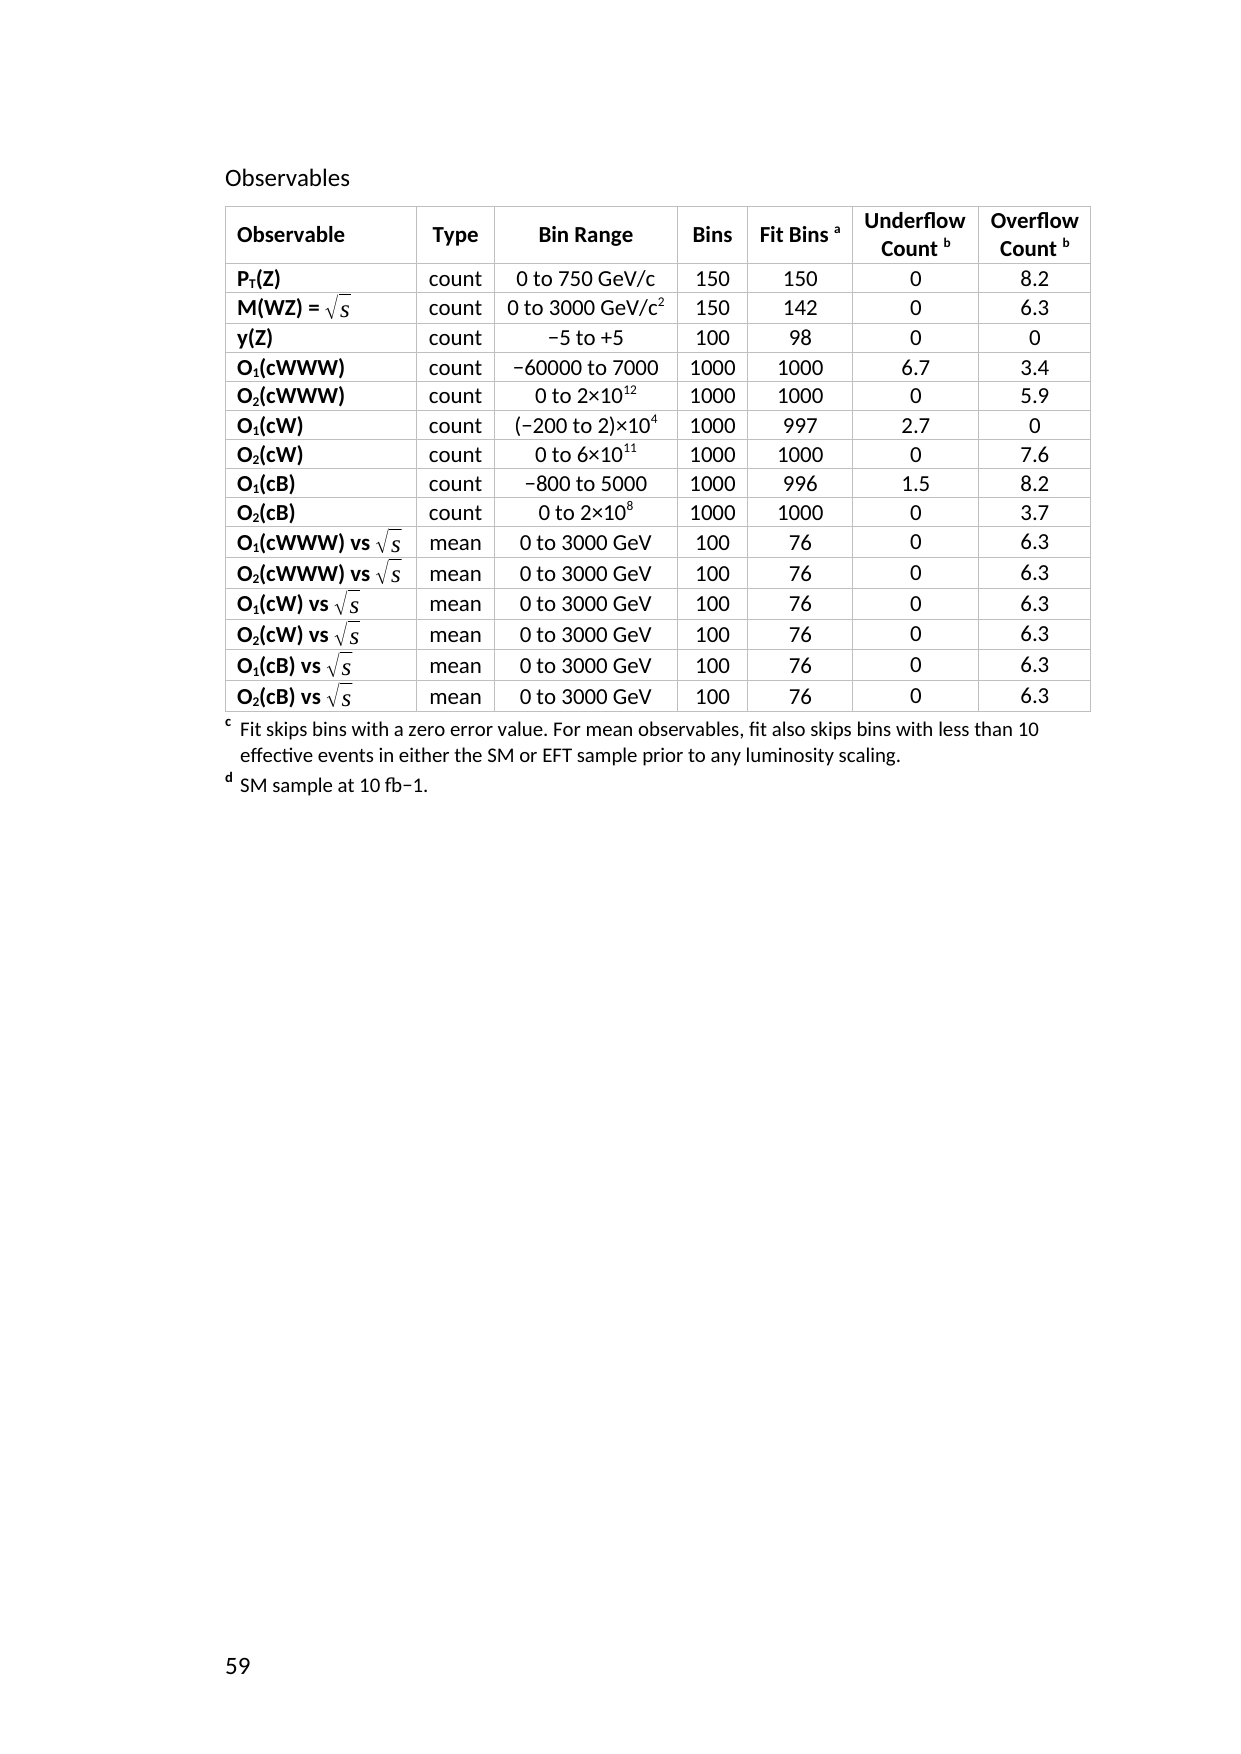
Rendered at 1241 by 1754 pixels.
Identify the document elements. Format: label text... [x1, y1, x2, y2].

list Fit skips bins with a zero error value. For mean observables, fit also skips bins with less than 10 effective events in either the SM or EFT sample prior to any luminosity scaling. [225, 712, 1090, 768]
table_cell 0 [853, 527, 978, 557]
table_cell 0 [853, 264, 978, 292]
table_cell 2.7 [853, 411, 978, 439]
table_cell 0 [853, 498, 978, 526]
table_cell mean [417, 589, 494, 618]
table_cell 1000 [678, 469, 747, 497]
table_cell PT(Z) [226, 264, 416, 292]
table_cell mean [417, 527, 494, 557]
table_cell 0 [853, 440, 978, 468]
table_header Overflow Count b [979, 207, 1090, 263]
table_cell M(WZ) = [226, 293, 416, 322]
table_cell 1000 [678, 382, 747, 410]
table_cell 1000 [748, 382, 852, 410]
table_cell −5 to +5 [495, 324, 677, 352]
table_cell count [417, 498, 494, 526]
table_cell 1000 [748, 440, 852, 468]
table_cell 0 to 6×1011 [495, 440, 677, 468]
table_cell 0 [853, 620, 978, 649]
table_cell 76 [748, 589, 852, 618]
table_cell 150 [678, 293, 747, 322]
table_cell O1(cW) vs [226, 589, 416, 618]
table_cell count [417, 293, 494, 322]
table_cell 0 [853, 558, 978, 588]
table_cell 6.3 [979, 681, 1090, 711]
table_cell 0 [979, 324, 1090, 352]
table_cell 6.3 [979, 650, 1090, 680]
table_cell 1000 [678, 440, 747, 468]
table_cell 1000 [748, 353, 852, 381]
table_cell 6.3 [979, 527, 1090, 557]
table_cell 8.2 [979, 264, 1090, 292]
table_cell 3.7 [979, 498, 1090, 526]
table_header Observable [226, 207, 416, 263]
table_cell 0 [853, 681, 978, 711]
table_cell 0 to 3000 GeV [495, 527, 677, 557]
table_cell 0 to 3000 GeV [495, 650, 677, 680]
table_cell 150 [748, 264, 852, 292]
table_cell count [417, 264, 494, 292]
list SM sample at 10 fb−1. [225, 768, 1090, 798]
table_cell (−200 to 2)×104 [495, 411, 677, 439]
table_header Bins [678, 207, 747, 263]
table_cell 100 [678, 527, 747, 557]
table_cell 0 to 750 GeV/c [495, 264, 677, 292]
table_cell 0 to 3000 GeV [495, 589, 677, 618]
table_cell 0 to 2×108 [495, 498, 677, 526]
table_cell −800 to 5000 [495, 469, 677, 497]
table_cell 3.4 [979, 353, 1090, 381]
table_cell 0 [853, 650, 978, 680]
table_cell mean [417, 681, 494, 711]
table_cell 8.2 [979, 469, 1090, 497]
table_cell count [417, 440, 494, 468]
table_cell O2(cB) vs [226, 681, 416, 711]
table_cell 76 [748, 681, 852, 711]
table_cell 6.3 [979, 558, 1090, 588]
table_cell 1.5 [853, 469, 978, 497]
table_cell 1000 [678, 353, 747, 381]
table_cell O2(cWWW) [226, 382, 416, 410]
table_cell 100 [678, 620, 747, 649]
table_cell 100 [678, 558, 747, 588]
table_cell count [417, 324, 494, 352]
table_cell 1000 [678, 411, 747, 439]
table_cell O1(cW) [226, 411, 416, 439]
table_header Bin Range [495, 207, 677, 263]
table_cell O1(cB) [226, 469, 416, 497]
table_cell 1000 [748, 498, 852, 526]
table_cell mean [417, 558, 494, 588]
table_cell y(Z) [226, 324, 416, 352]
table_cell count [417, 411, 494, 439]
table_cell 0 [853, 324, 978, 352]
table_cell 100 [678, 589, 747, 618]
table_cell O1(cWWW) [226, 353, 416, 381]
table_cell 6.3 [979, 589, 1090, 618]
table_cell 6.3 [979, 293, 1090, 322]
table_header Type [417, 207, 494, 263]
table_cell 100 [678, 650, 747, 680]
table_cell mean [417, 620, 494, 649]
table_cell O2(cW) [226, 440, 416, 468]
table_cell 76 [748, 527, 852, 557]
table_cell 100 [678, 681, 747, 711]
table_cell 76 [748, 558, 852, 588]
table_cell 7.6 [979, 440, 1090, 468]
table_cell 76 [748, 620, 852, 649]
table_cell 0 [979, 411, 1090, 439]
table_cell 100 [678, 324, 747, 352]
table_cell O1(cWWW) vs [226, 527, 416, 557]
table_cell 142 [748, 293, 852, 322]
text Observables [225, 162, 1090, 193]
table_cell count [417, 469, 494, 497]
table_cell 0 to 2×1012 [495, 382, 677, 410]
table_cell 98 [748, 324, 852, 352]
table_cell 76 [748, 650, 852, 680]
table_cell O2(cWWW) vs [226, 558, 416, 588]
table_cell 0 to 3000 GeV/c2 [495, 293, 677, 322]
table_cell O2(cB) [226, 498, 416, 526]
table_cell 0 to 3000 GeV [495, 620, 677, 649]
table_header Underflow Count b [853, 207, 978, 263]
table_cell 150 [678, 264, 747, 292]
table_cell 0 [853, 382, 978, 410]
table_cell −60000 to 7000 [495, 353, 677, 381]
table_cell 0 to 3000 GeV [495, 558, 677, 588]
table_cell count [417, 353, 494, 381]
table_cell 996 [748, 469, 852, 497]
table_cell 5.9 [979, 382, 1090, 410]
table_cell O2(cW) vs [226, 620, 416, 649]
table_cell count [417, 382, 494, 410]
table_header Fit Bins a [748, 207, 852, 263]
table_cell O1(cB) vs [226, 650, 416, 680]
table_cell 997 [748, 411, 852, 439]
table_cell 6.3 [979, 620, 1090, 649]
table_cell 1000 [678, 498, 747, 526]
table_cell 0 [853, 589, 978, 618]
table_cell 0 [853, 293, 978, 322]
table_cell 6.7 [853, 353, 978, 381]
table_cell mean [417, 650, 494, 680]
table_cell 0 to 3000 GeV [495, 681, 677, 711]
